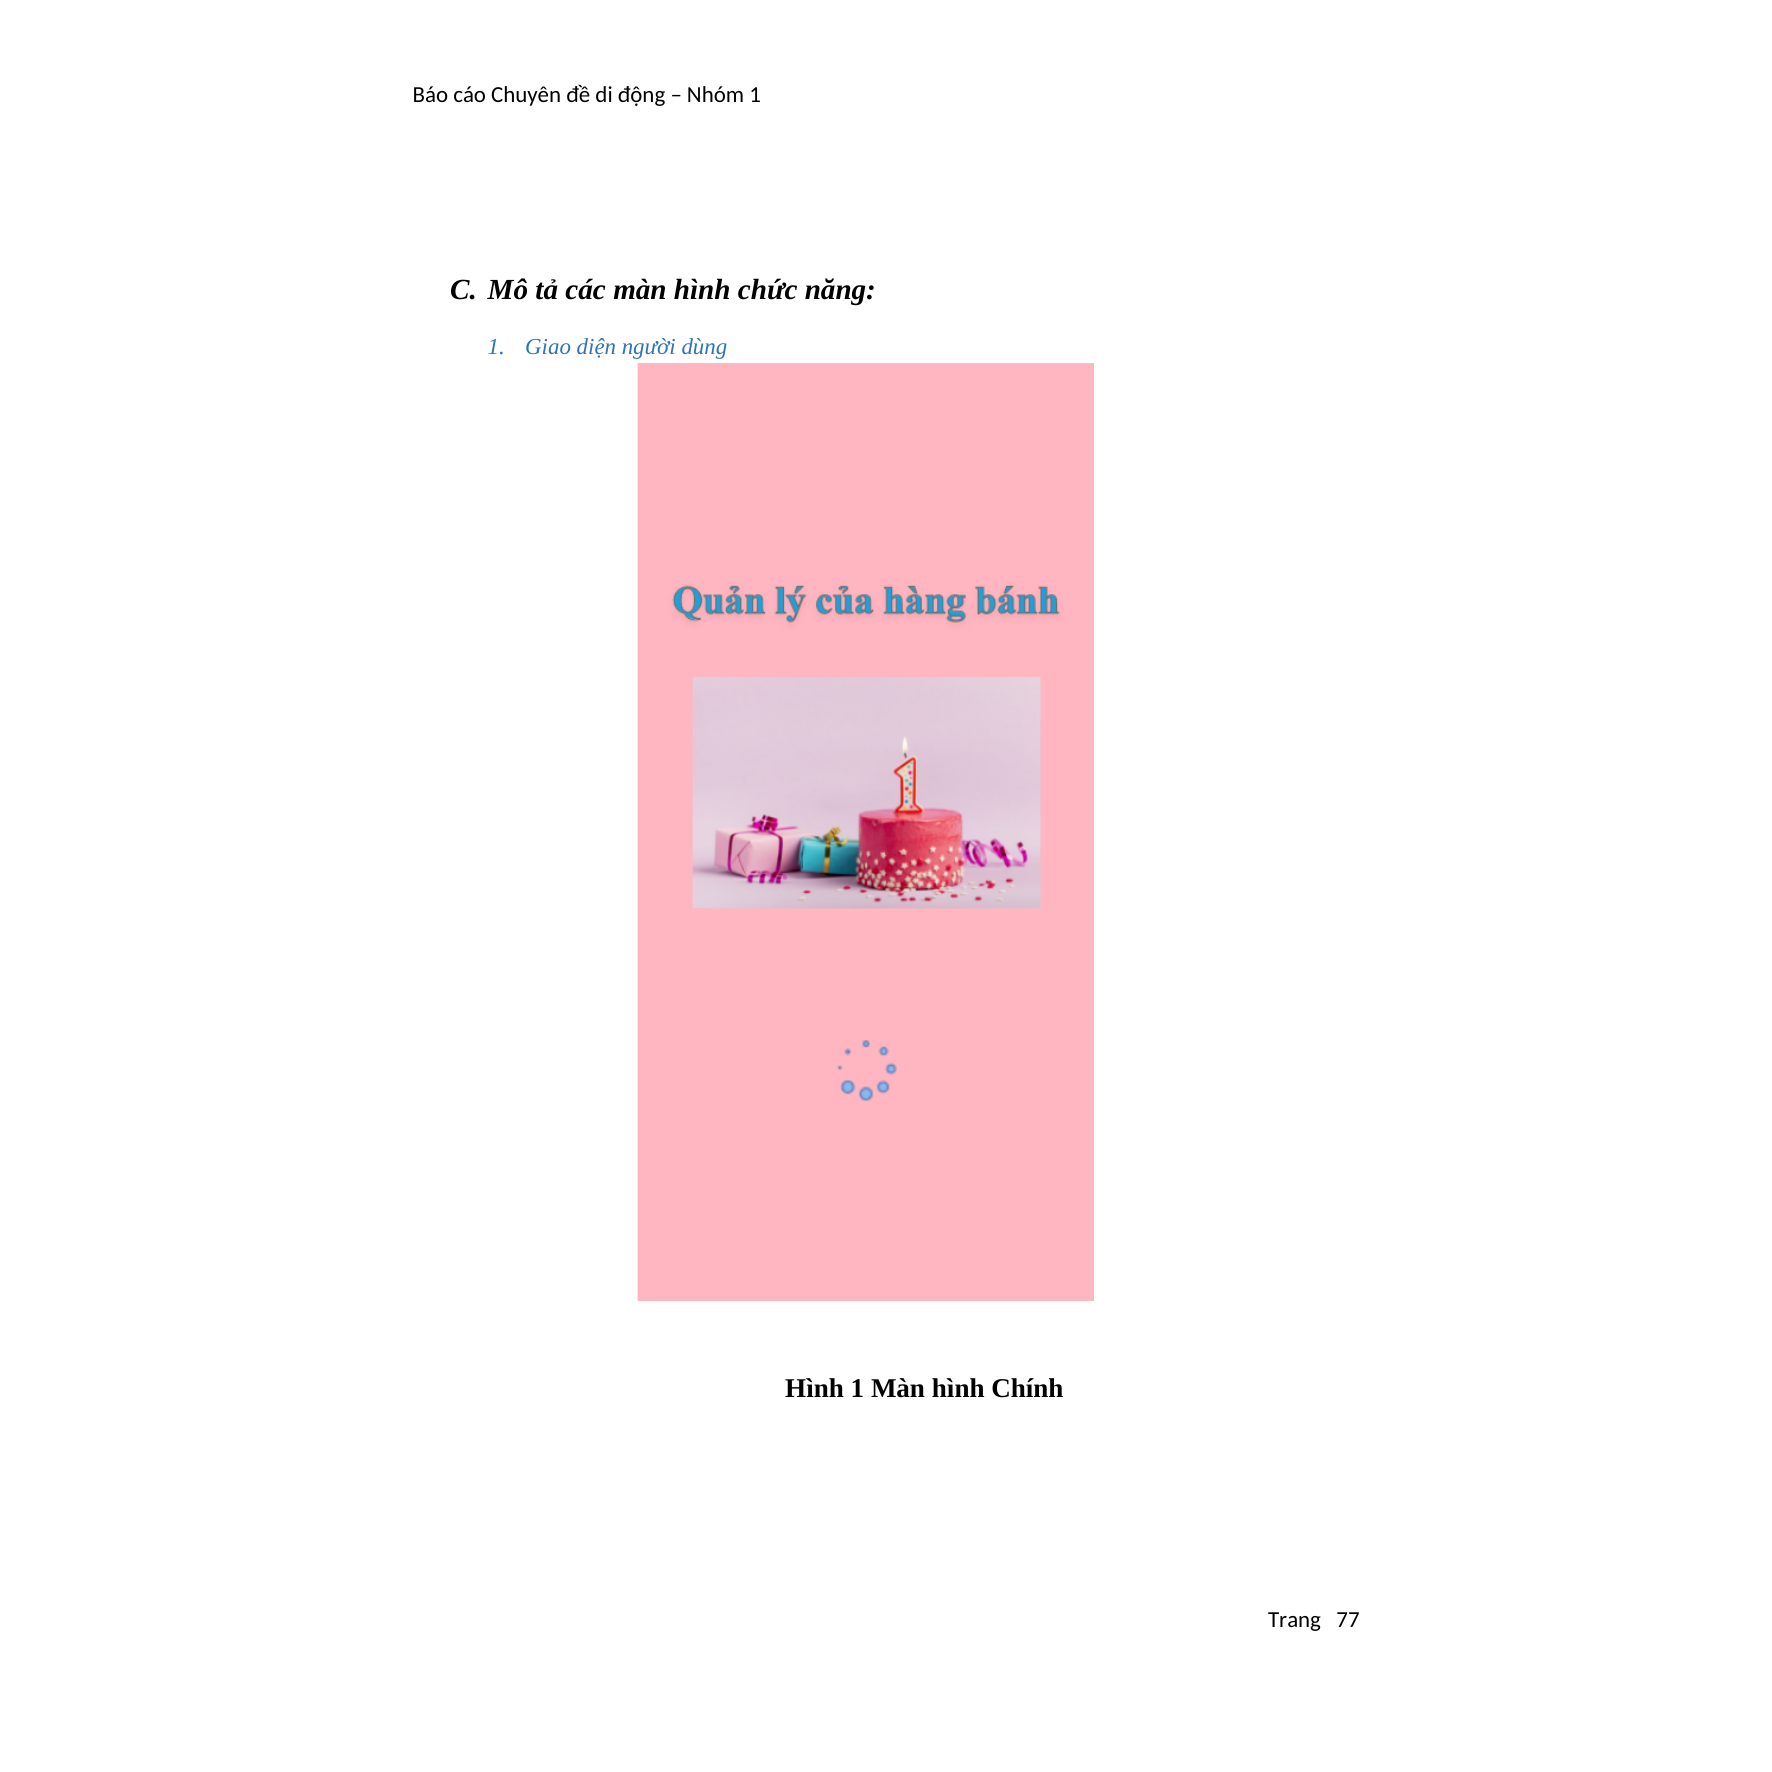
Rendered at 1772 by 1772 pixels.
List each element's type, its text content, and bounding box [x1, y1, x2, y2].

subtitle Giao diện người dùng [487, 333, 1359, 359]
text Hình 1 Màn hình Chính [487, 1372, 1361, 1403]
picture [637, 363, 1094, 1301]
subtitle Mô tả các màn hình chức năng: [450, 272, 1361, 306]
